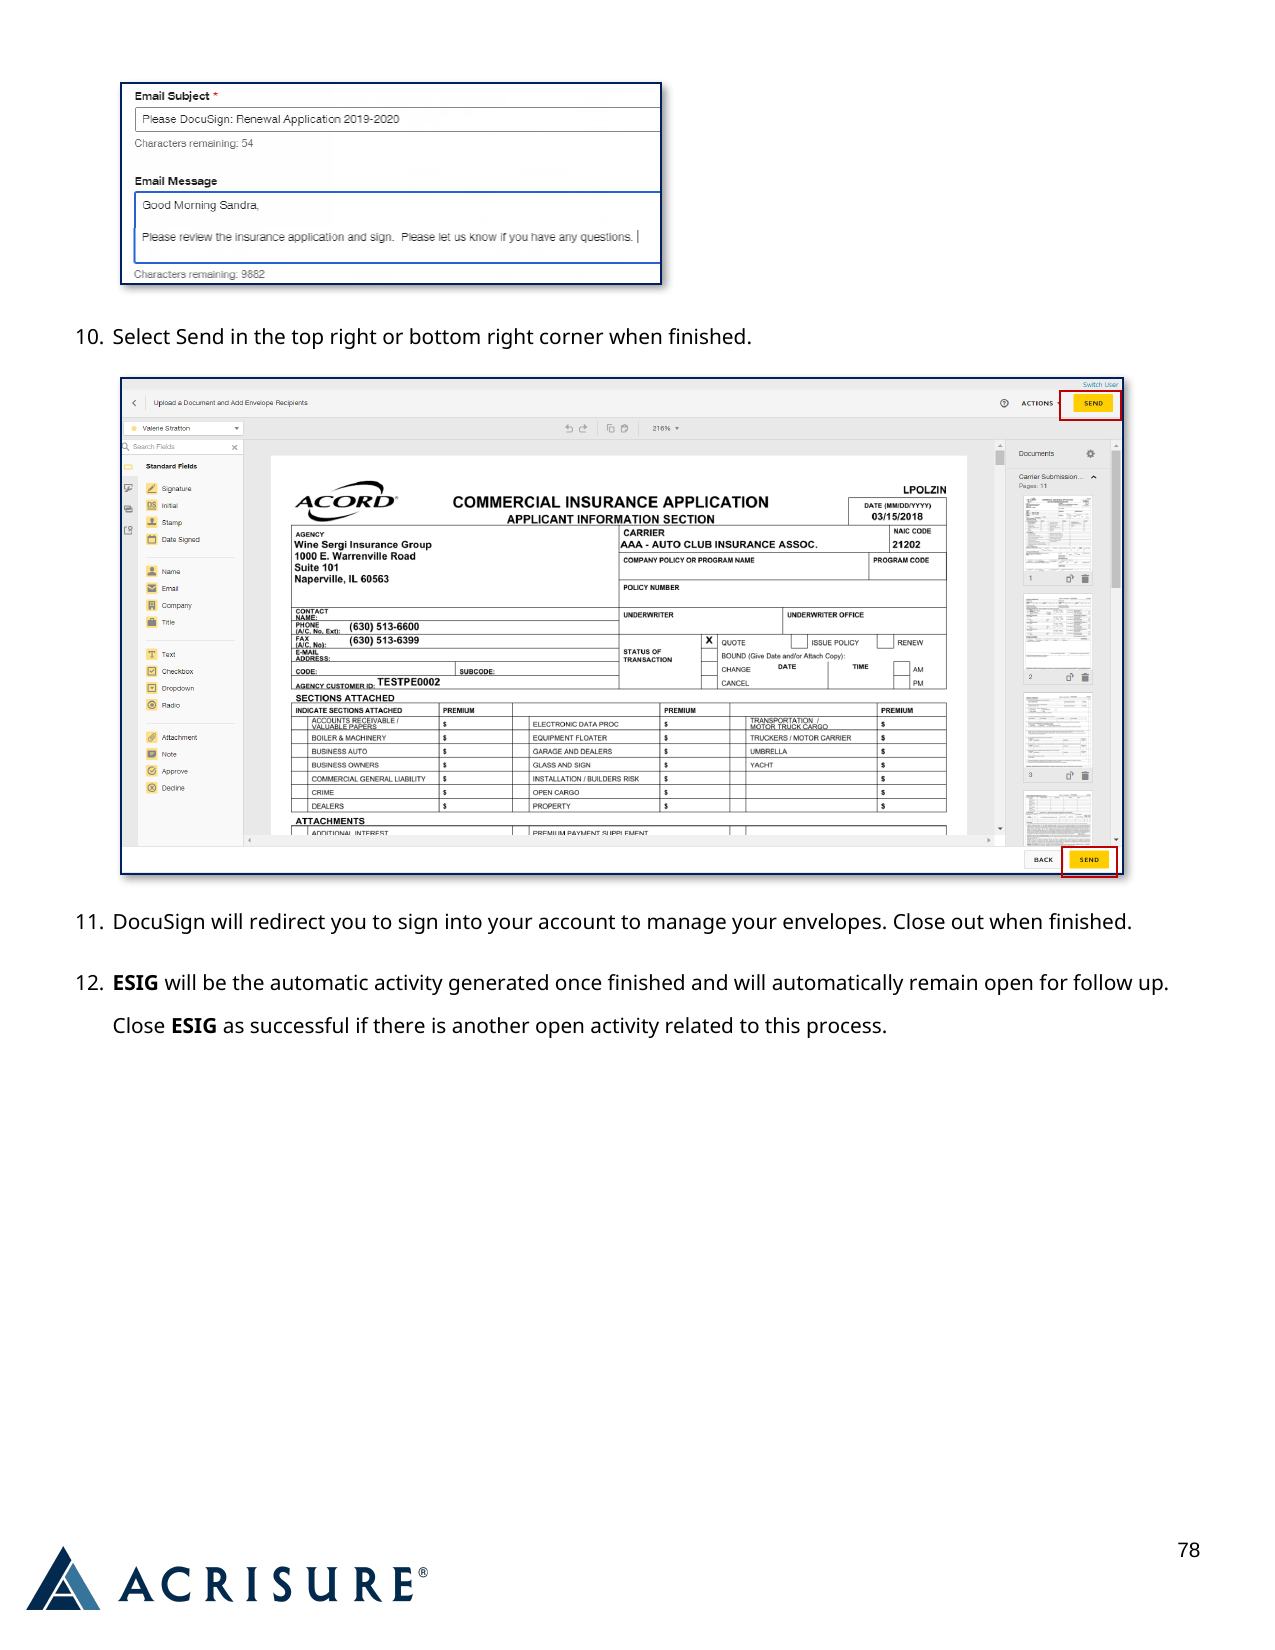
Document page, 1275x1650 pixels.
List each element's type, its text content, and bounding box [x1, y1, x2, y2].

picture [1061, 392, 1120, 419]
list DocuSign will redirect you to sign into your account to manage your envelopes. Close out when finished. [75, 907, 1200, 966]
list Select Send in the top right or bottom right corner when finished. [75, 322, 1200, 351]
picture [122, 379, 1122, 873]
picture [1063, 848, 1116, 873]
picture [26, 1546, 428, 1610]
list ESIG will be the automatic activity generated once finished and will automatically remain open for follow up. Close ESIG as successful if there is another open activity related to this process. [75, 968, 1200, 1039]
picture [122, 84, 660, 283]
